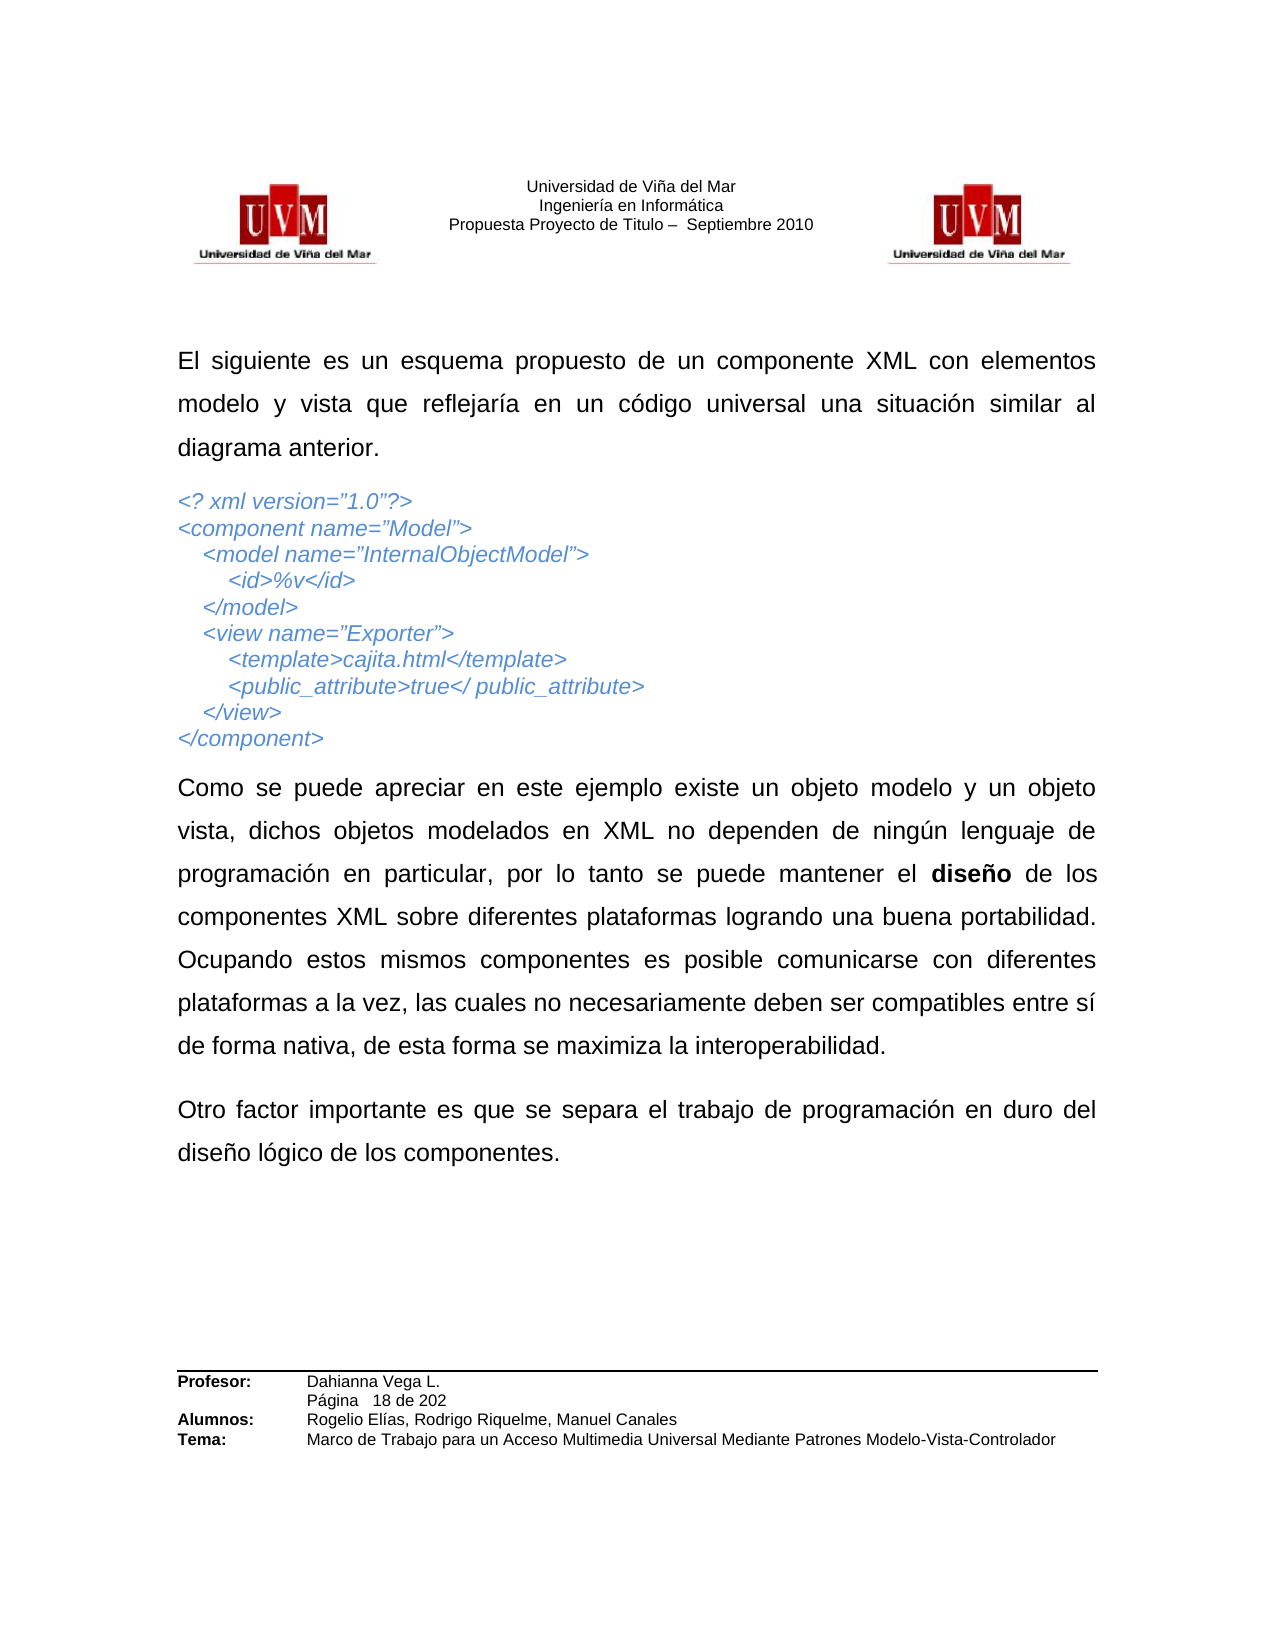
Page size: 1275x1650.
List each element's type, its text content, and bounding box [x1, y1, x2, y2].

text Otro factor importante es que se separa el trabajo de programación en duro del diseño lógico de los componentes. [177, 1095, 1098, 1167]
text <? xml version=”1.0”?> <component name=”Model”> <model name=”InternalObjectModel”> <id>%v</id> </model> <view name=”Exporter”> <template>cajita.html</template> <public_attribute>true</ public_attribute> </view> </component> [177, 488, 1098, 752]
picture [177, 176, 390, 267]
picture [871, 176, 1084, 267]
text Como se puede apreciar en este ejemplo existe un objeto modelo y un objeto vista, dichos objetos modelados en XML no dependen de ningún lenguaje de programación en particular, por lo tanto se puede mantener el diseño de los componentes XML sobre diferentes plataformas logrando una buena portabilidad. Ocupando estos mismos componentes es posible comunicarse con diferentes plataformas a la vez, las cuales no necesariamente deben ser compatibles entre sí de forma nativa, de esta forma se maximiza la interoperabilidad. [177, 773, 1098, 1060]
text El siguiente es un esquema propuesto de un componente XML con elementos modelo y vista que reflejaría en un código universal una situación similar al diagrama anterior. [177, 346, 1098, 461]
